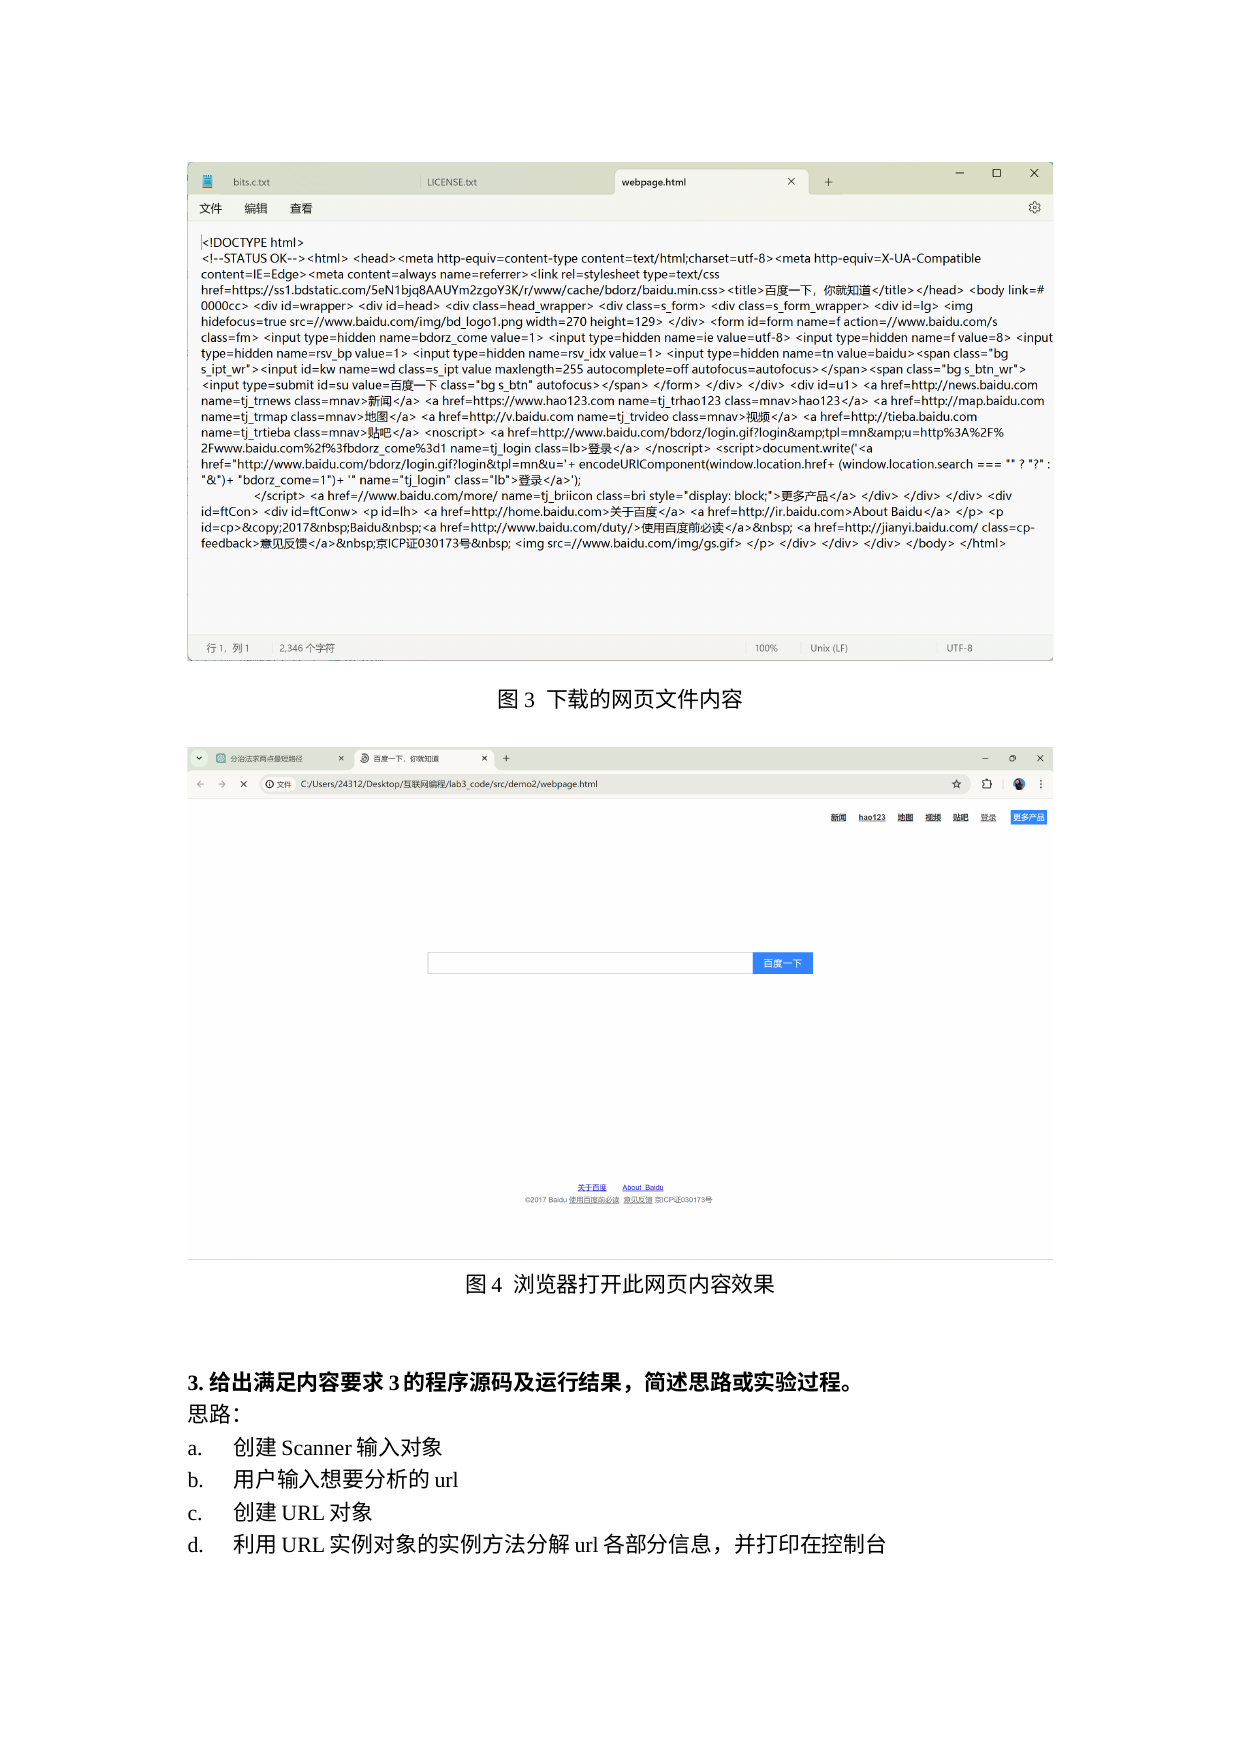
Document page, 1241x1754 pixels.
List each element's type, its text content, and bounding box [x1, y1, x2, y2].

text 3. 给出满足内容要求3的程序源码及运行结果，简述思路或实验过程。 [187, 1364, 1053, 1397]
list 利用URL实例对象的实例方法分解url各部分信息，并打印在控制台 [187, 1527, 1053, 1559]
list 创建Scanner输入对象 [187, 1429, 1053, 1462]
list 创建URL对象 [187, 1494, 1053, 1527]
text 思路： [187, 1397, 1053, 1429]
text 图3 下载的网页文件内容 [187, 682, 1053, 714]
picture [187, 162, 1054, 661]
picture [187, 747, 1054, 1260]
text 图4 浏览器打开此网页内容效果 [187, 1267, 1053, 1299]
list 用户输入想要分析的url [187, 1462, 1053, 1494]
